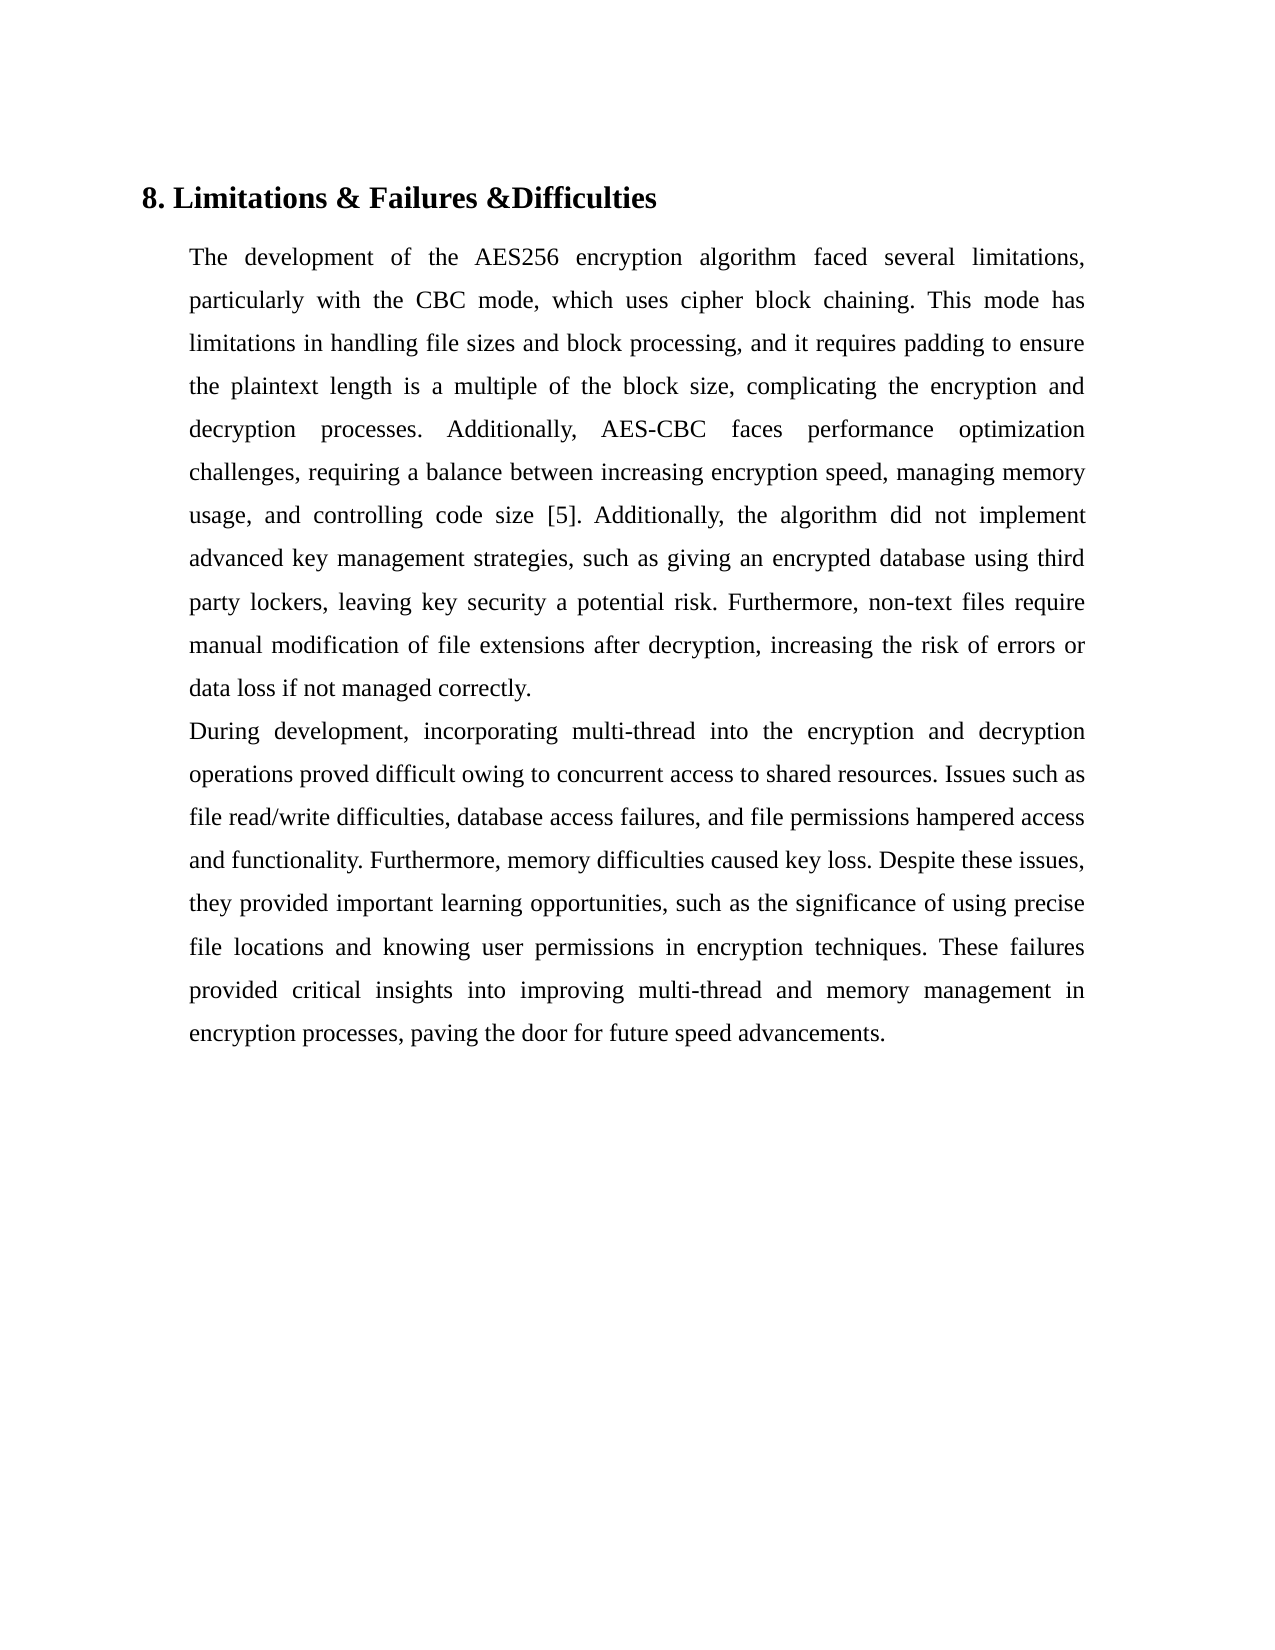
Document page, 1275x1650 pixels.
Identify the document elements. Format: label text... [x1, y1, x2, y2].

text The development of the AES256 encryption algorithm faced several limitations, particularly with the CBC mode, which uses cipher block chaining. This mode has limitations in handling file sizes and block processing, and it requires padding to ensure the plaintext length is a multiple of the block size, complicating the encryption and decryption processes. Additionally, AES-CBC faces performance optimization challenges, requiring a balance between increasing encryption speed, managing memory usage, and controlling code size [5]. Additionally, the algorithm did not implement advanced key management strategies, such as giving an encrypted database using third party lockers, leaving key security a potential risk. Furthermore, non-text files require manual modification of file extensions after decryption, increasing the risk of errors or data loss if not managed correctly. [189, 242, 1086, 702]
subtitle Limitations & Failures &Difficulties [142, 175, 1086, 217]
text During development, incorporating multi-thread into the encryption and decryption operations proved difficult owing to concurrent access to shared resources. Issues such as file read/write difficulties, database access failures, and file permissions hampered access and functionality. Furthermore, memory difficulties caused key loss. Despite these issues, they provided important learning opportunities, such as the significance of using precise file locations and knowing user permissions in encryption techniques. These failures provided critical insights into improving multi-thread and memory management in encryption processes, paving the door for future speed advancements. [189, 716, 1086, 1047]
